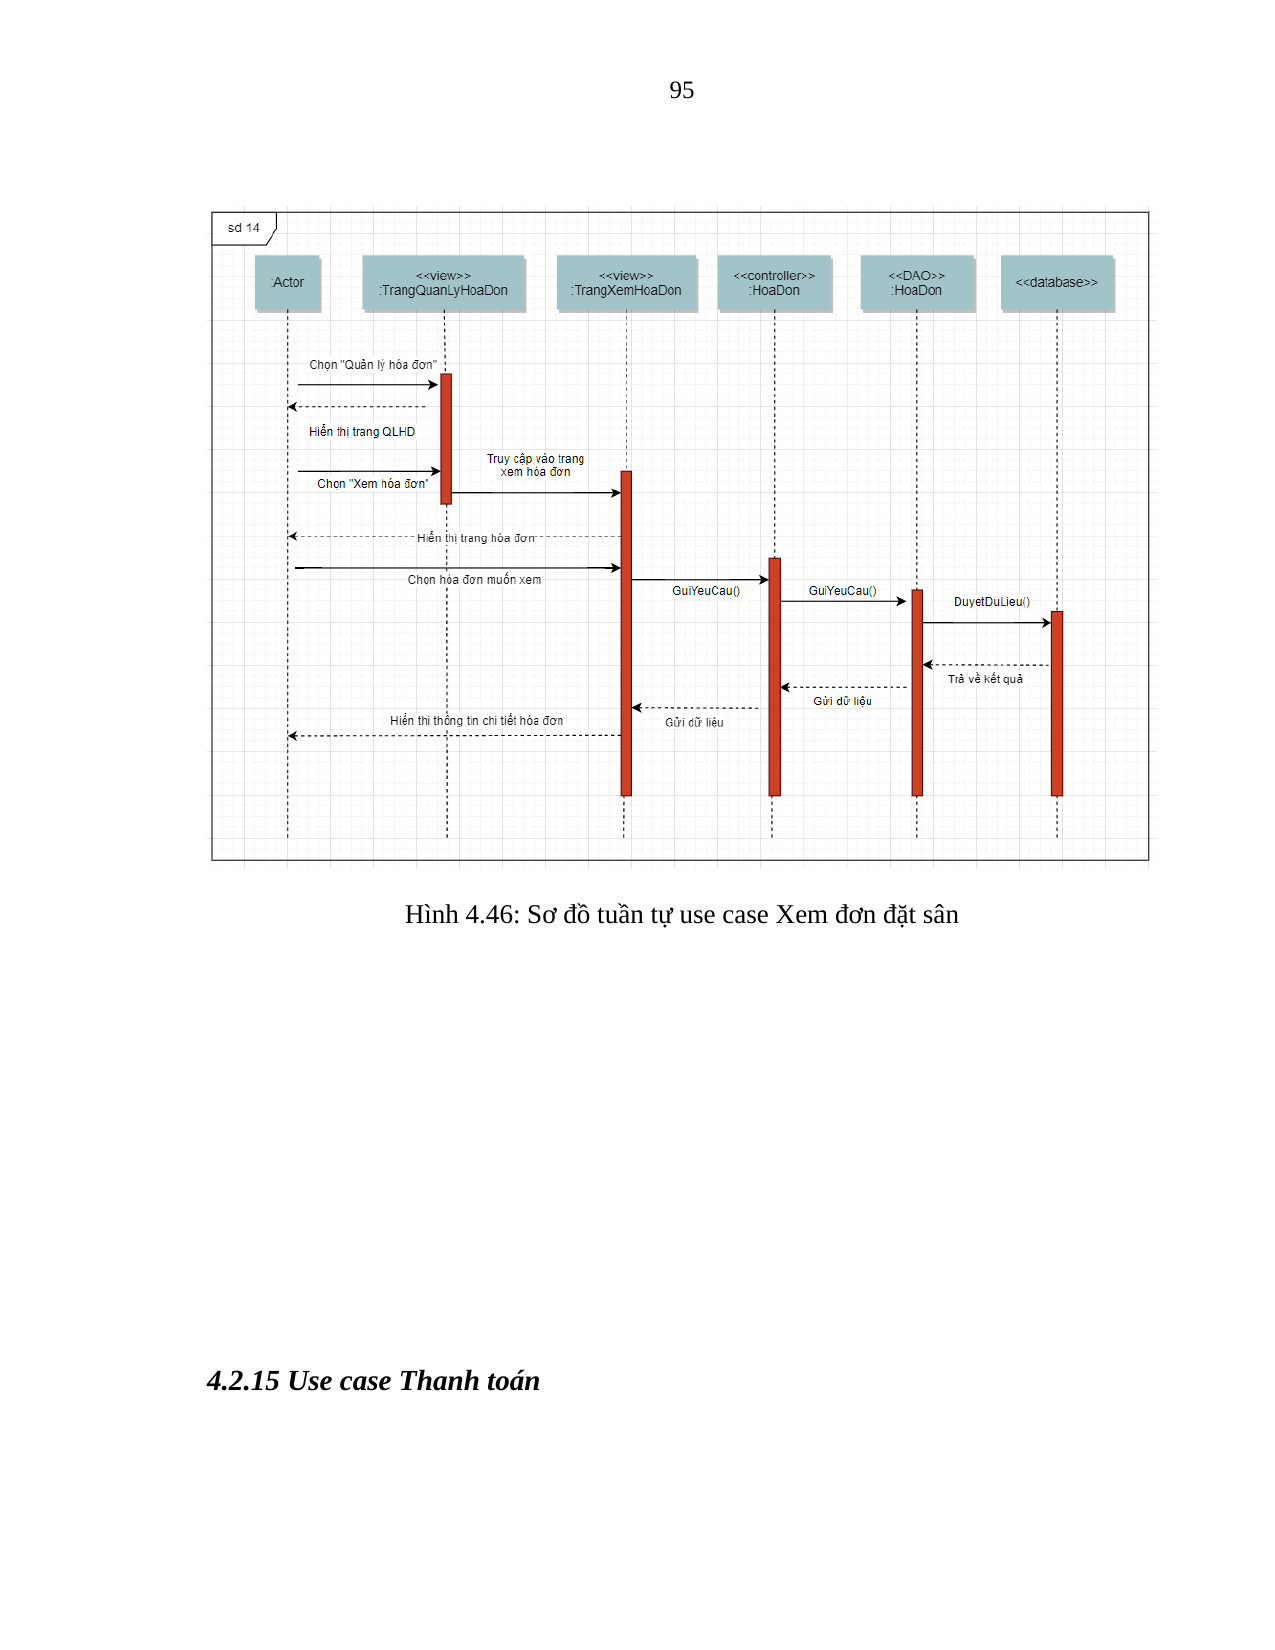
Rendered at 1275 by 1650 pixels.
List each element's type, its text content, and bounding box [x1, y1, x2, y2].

text 4.2.15 Use case Thanh toán [207, 1363, 1157, 1397]
picture [206, 206, 1157, 868]
text Hình 4.46: Sơ đồ tuần tự use case Xem đơn đặt sân [207, 898, 1157, 929]
